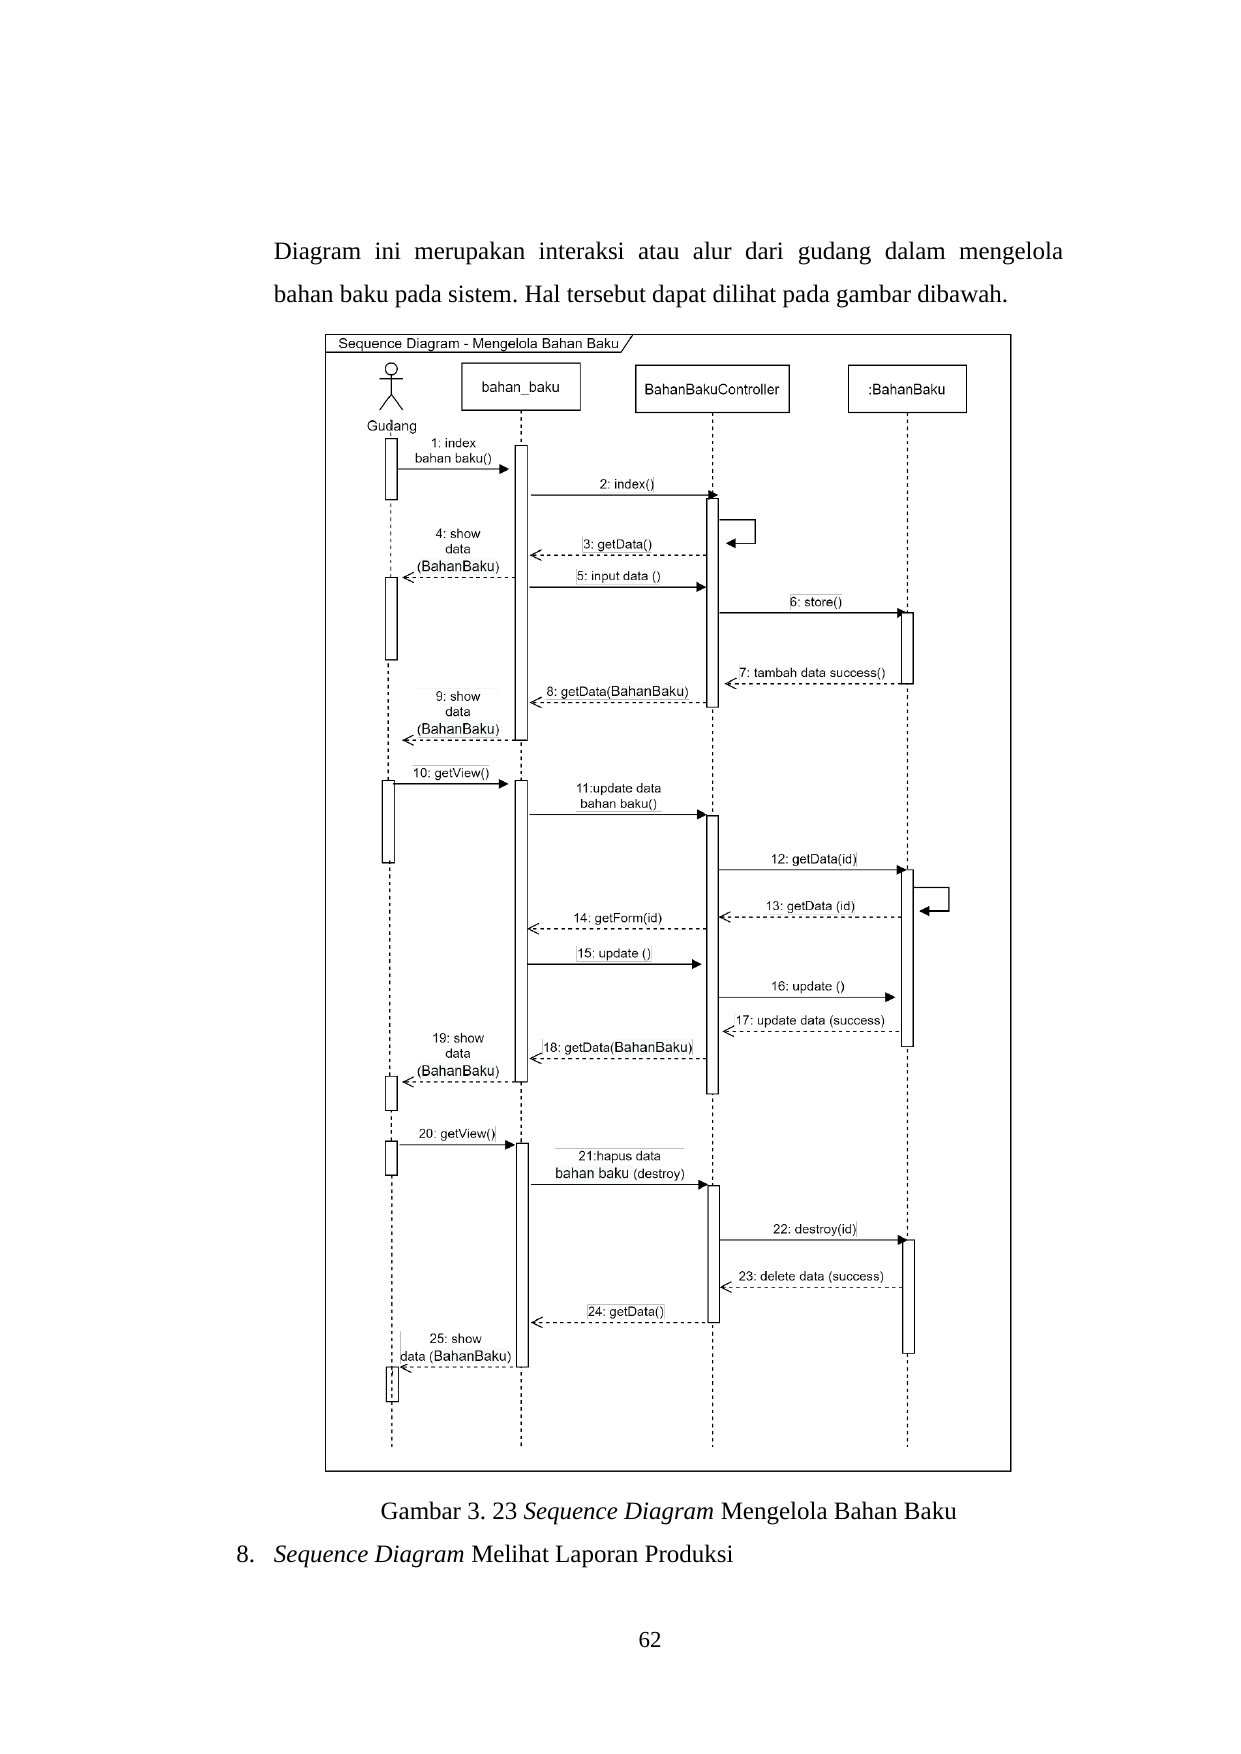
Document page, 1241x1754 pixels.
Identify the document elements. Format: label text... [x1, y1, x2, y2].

list Sequence Diagram Melihat Laporan Produksi [236, 1539, 1063, 1568]
list Diagram ini merupakan interaksi atau alur dari gudang dalam mengelola bahan baku pada sistem. Hal tersebut dapat dilihat pada gambar dibawah. [274, 236, 1063, 308]
picture [313, 322, 1023, 1483]
